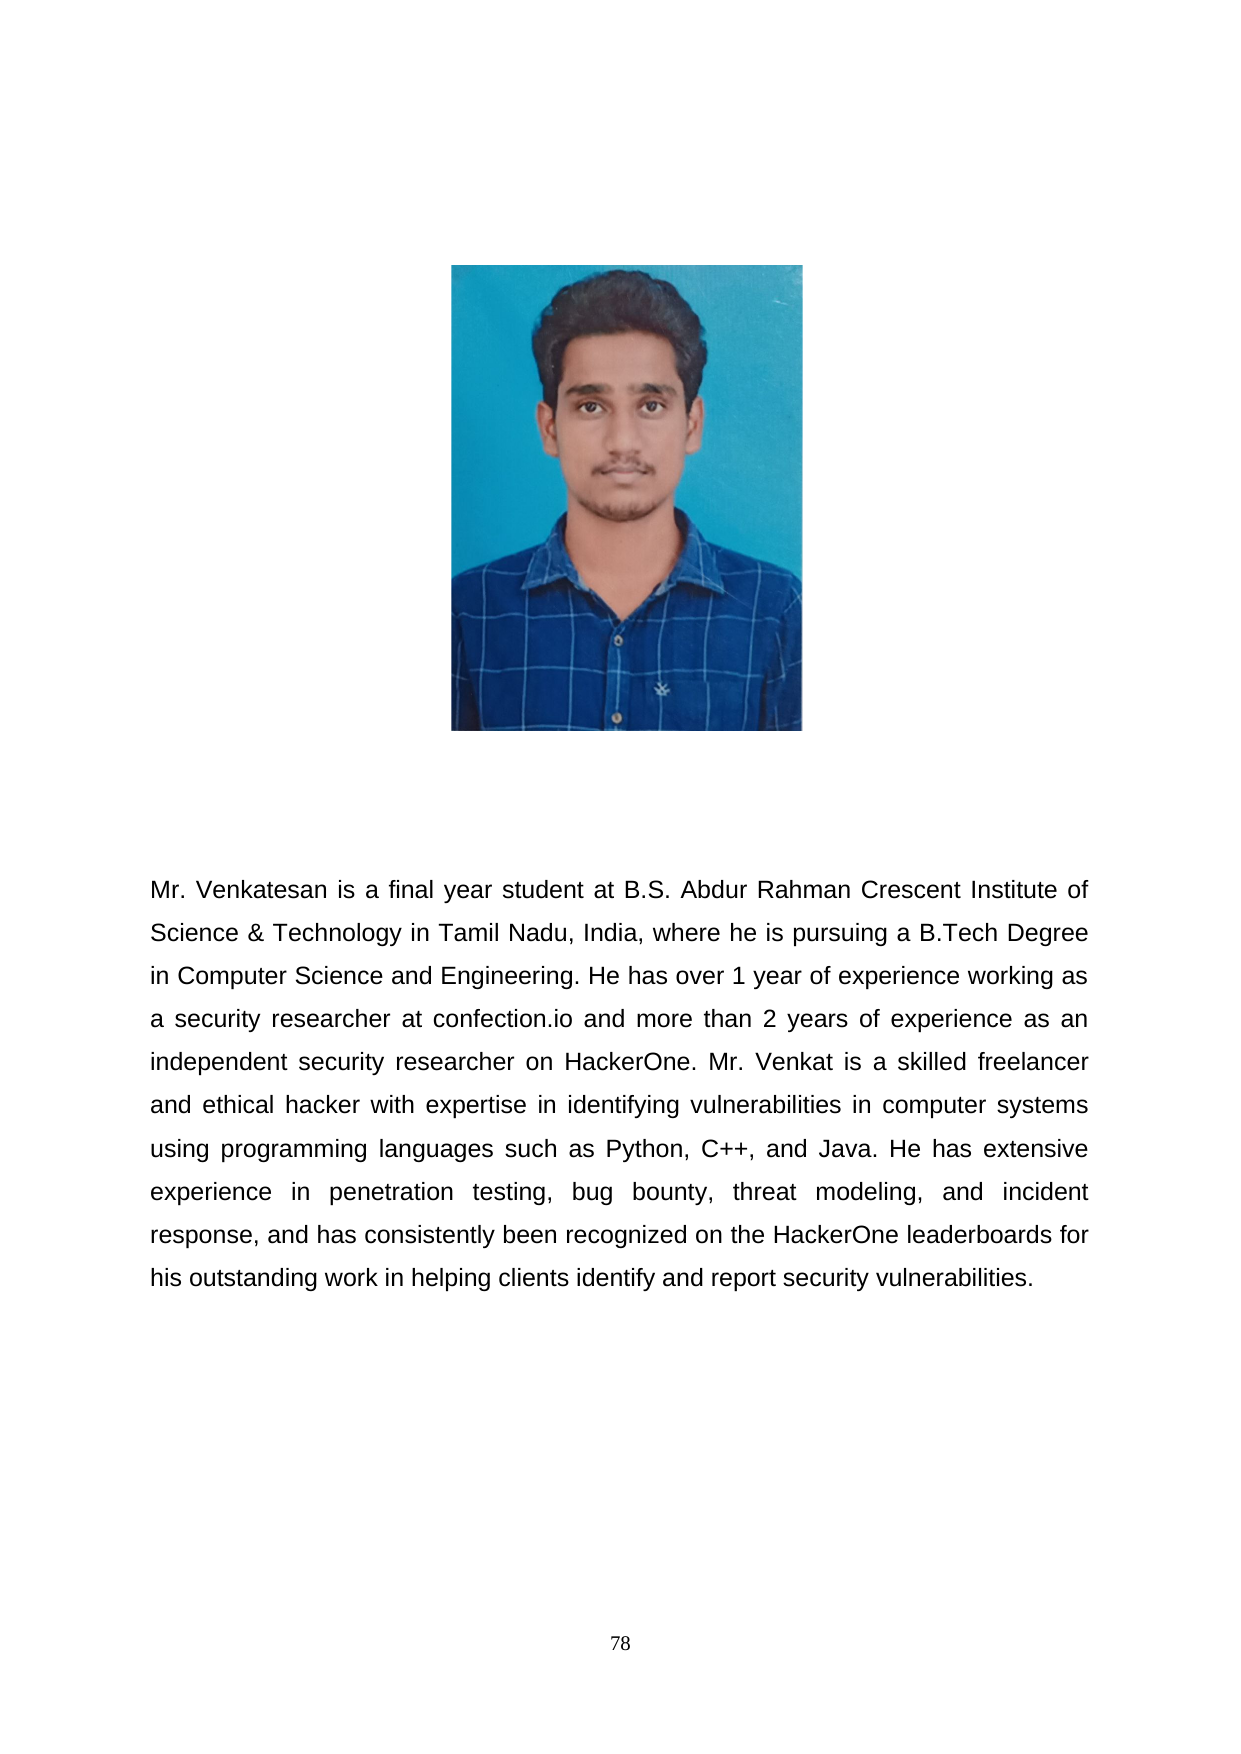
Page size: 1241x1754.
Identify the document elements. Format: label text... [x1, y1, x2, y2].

picture [468, 324, 472, 334]
picture [451, 265, 803, 731]
text Mr. Venkatesan is a final year student at B.S. Abdur Rahman Crescent Institute of Science & Technology in Tamil Nadu, India, where he is pursuing a B.Tech Degree in Computer Science and Engineering. He has over 1 year of experience working as a security researcher at confection.io and more than 2 years of experience as an independent security researcher on HackerOne. Mr. Venkat is a skilled freelancer and ethical hacker with expertise in identifying vulnerabilities in computer systems using programming languages such as Python, C++, and Java. He has extensive experience in penetration testing, bug bounty, threat modeling, and incident response, and has consistently been recognized on the HackerOne leaderboards for his outstanding work in helping clients identify and report security vulnerabilities. [150, 875, 1090, 1292]
